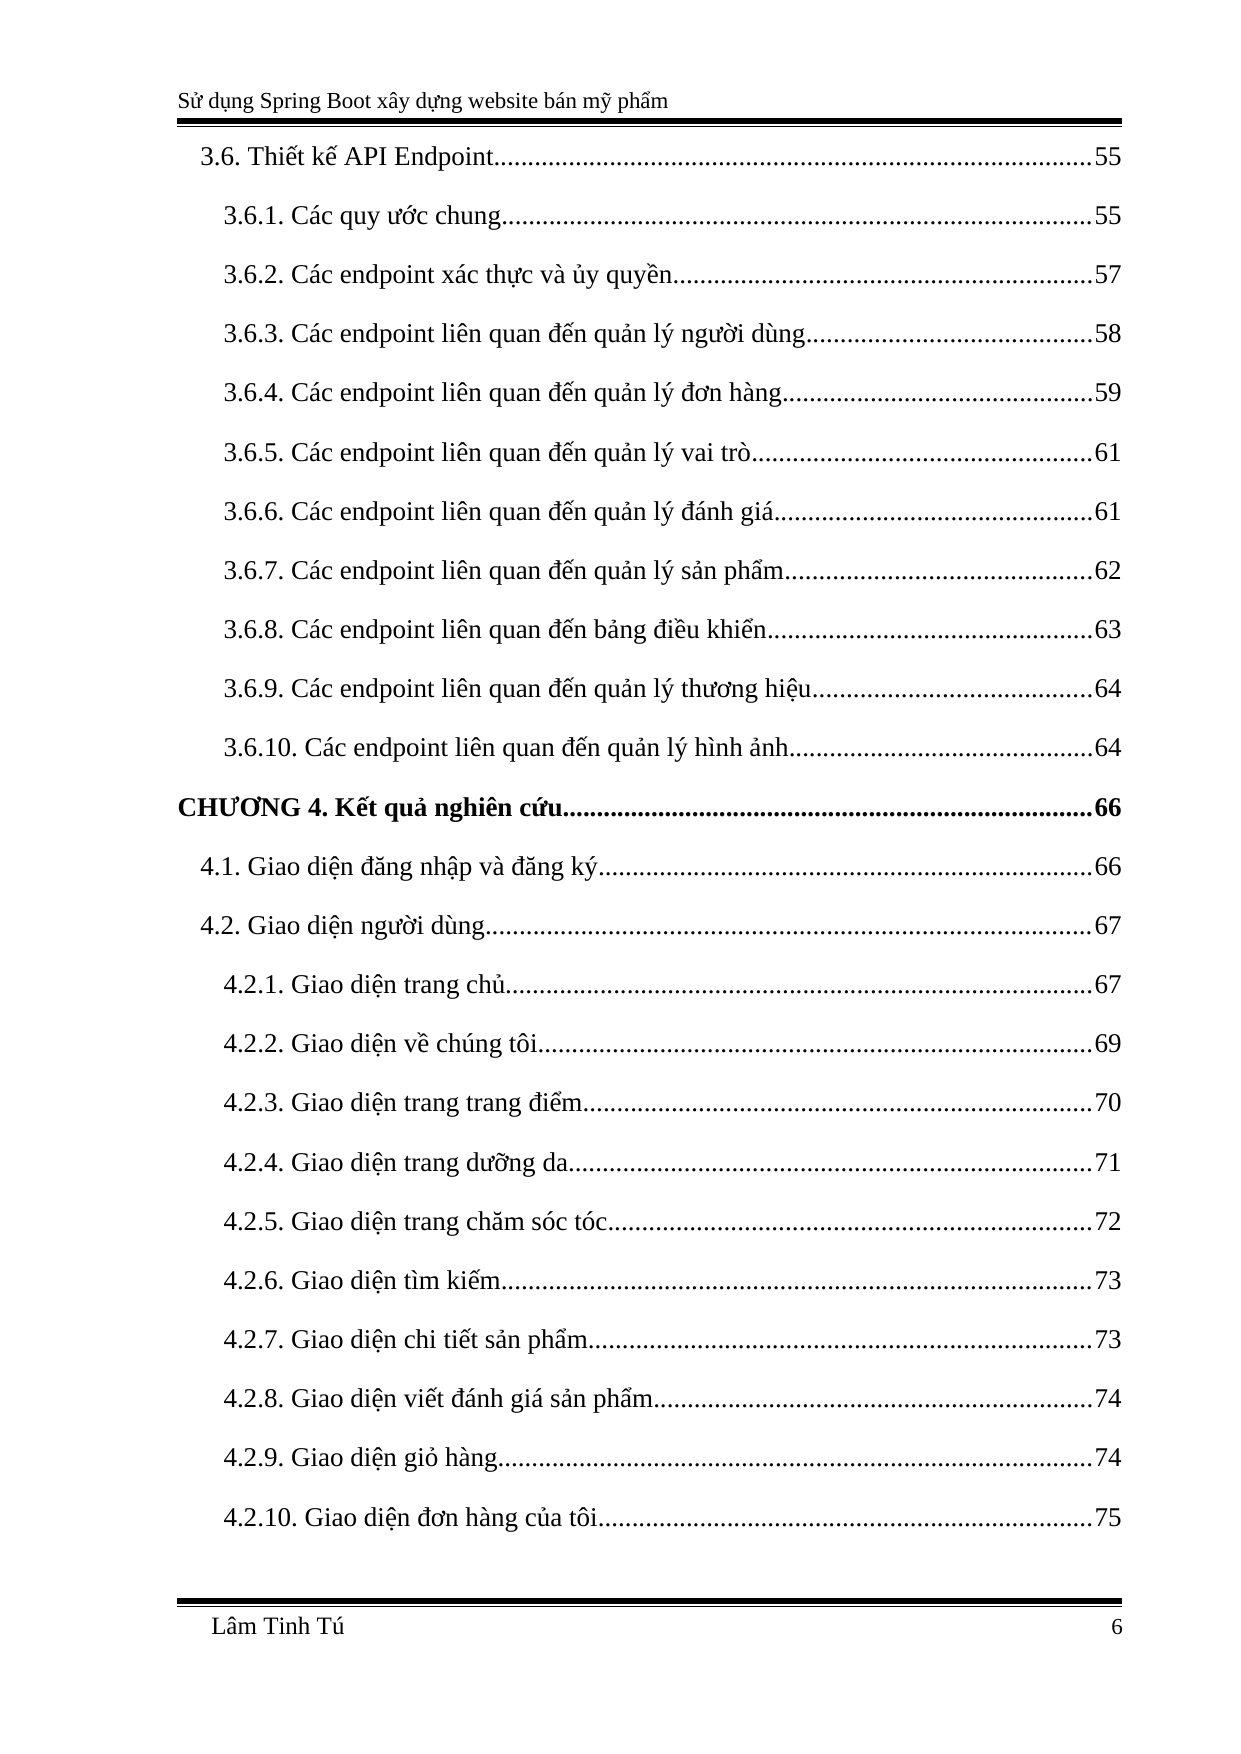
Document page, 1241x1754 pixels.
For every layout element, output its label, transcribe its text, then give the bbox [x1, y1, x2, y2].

text 3.6. Thiết kế API Endpoint 55 [200, 140, 1122, 171]
text 3.6.3. Các endpoint liên quan đến quản lý người dùng 58 [223, 317, 1122, 348]
text 4.2.9. Giao diện giỏ hàng 74 [223, 1442, 1122, 1473]
text 3.6.9. Các endpoint liên quan đến quản lý thương hiệu 64 [223, 672, 1122, 703]
text 4.2.10. Giao diện đơn hàng của tôi 75 [223, 1501, 1122, 1532]
text 4.2.8. Giao diện viết đánh giá sản phẩm 74 [223, 1382, 1122, 1413]
text 3.6.10. Các endpoint liên quan đến quản lý hình ảnh 64 [223, 732, 1122, 763]
text 4.1. Giao diện đăng nhập và đăng ký 66 [200, 850, 1122, 881]
text 3.6.4. Các endpoint liên quan đến quản lý đơn hàng 59 [223, 377, 1122, 408]
text 4.2.5. Giao diện trang chăm sóc tóc 72 [223, 1205, 1122, 1236]
text 3.6.7. Các endpoint liên quan đến quản lý sản phẩm 62 [223, 554, 1122, 585]
text 3.6.6. Các endpoint liên quan đến quản lý đánh giá 61 [223, 495, 1122, 526]
text 4.2.3. Giao diện trang trang điểm 70 [223, 1087, 1122, 1118]
text 4.2.2. Giao diện về chúng tôi 69 [223, 1027, 1122, 1058]
text 4.2.7. Giao diện chi tiết sản phẩm 73 [223, 1323, 1122, 1354]
text 3.6.8. Các endpoint liên quan đến bảng điều khiển 63 [223, 613, 1122, 644]
text 4.2.4. Giao diện trang dưỡng da 71 [223, 1146, 1122, 1177]
text 3.6.1. Các quy ước chung 55 [223, 199, 1122, 230]
text CHƯƠNG 4. Kết quả nghiên cứu 66 [177, 791, 1122, 822]
text 4.2. Giao diện người dùng 67 [200, 909, 1122, 940]
text 4.2.1. Giao diện trang chủ 67 [223, 968, 1122, 999]
text 3.6.5. Các endpoint liên quan đến quản lý vai trò 61 [223, 436, 1122, 467]
text 4.2.6. Giao diện tìm kiếm 73 [223, 1264, 1122, 1295]
text 3.6.2. Các endpoint xác thực và ủy quyền 57 [223, 258, 1122, 289]
